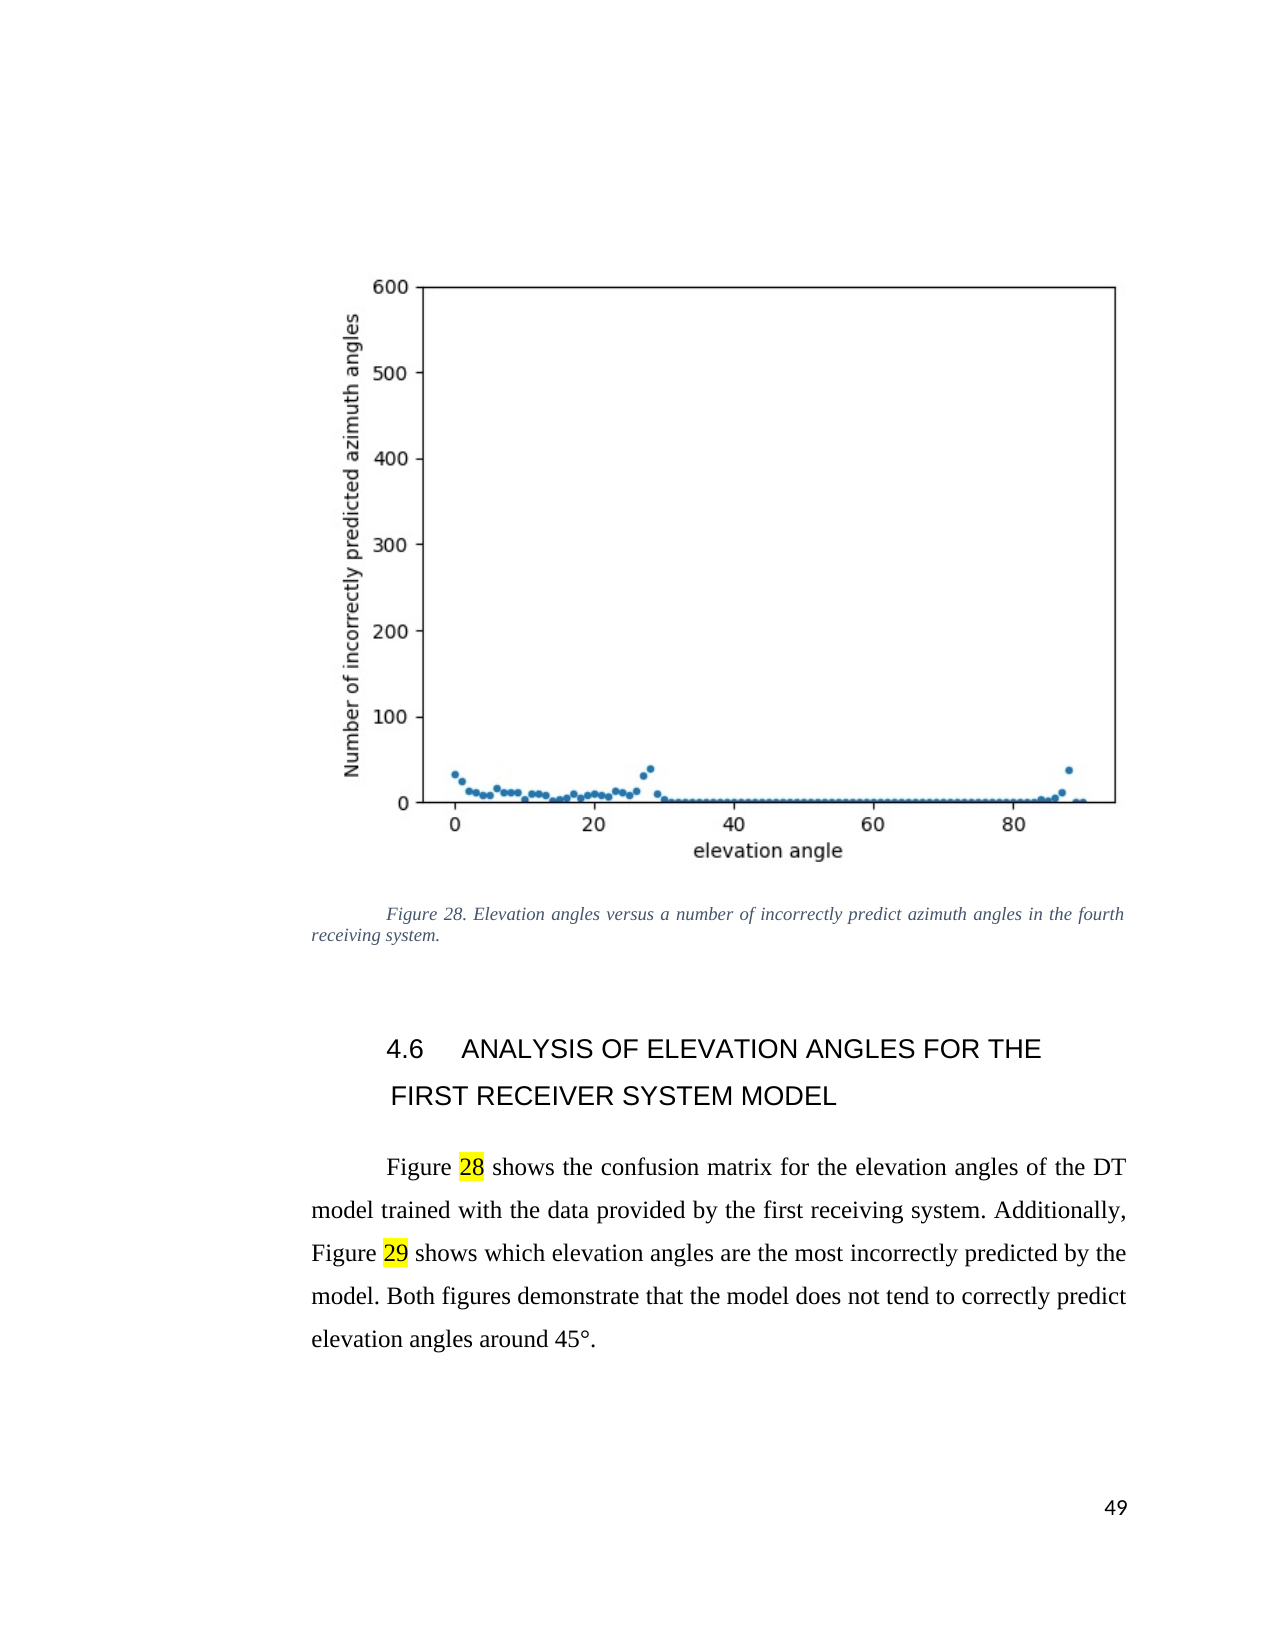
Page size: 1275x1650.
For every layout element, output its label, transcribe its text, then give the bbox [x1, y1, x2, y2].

text Figure 28 shows the confusion matrix for the elevation angles of the DT model trained with the data provided by the first receiving system. Additionally, Figure 29 shows which elevation angles are the most incorrectly predicted by the model. Both figures demonstrate that the model does not tend to correctly predict elevation angles around 45°. [311, 1152, 1127, 1353]
subtitle ANALYSIS OF ELEVATION ANGLES FOR THE FIRST RECEIVER SYSTEM MODEL [386, 1033, 1127, 1111]
picture [311, 206, 1204, 876]
text Figure 28. Elevation angles versus a number of incorrectly predict azimuth angles in the fourth receiving system. [311, 903, 1127, 946]
